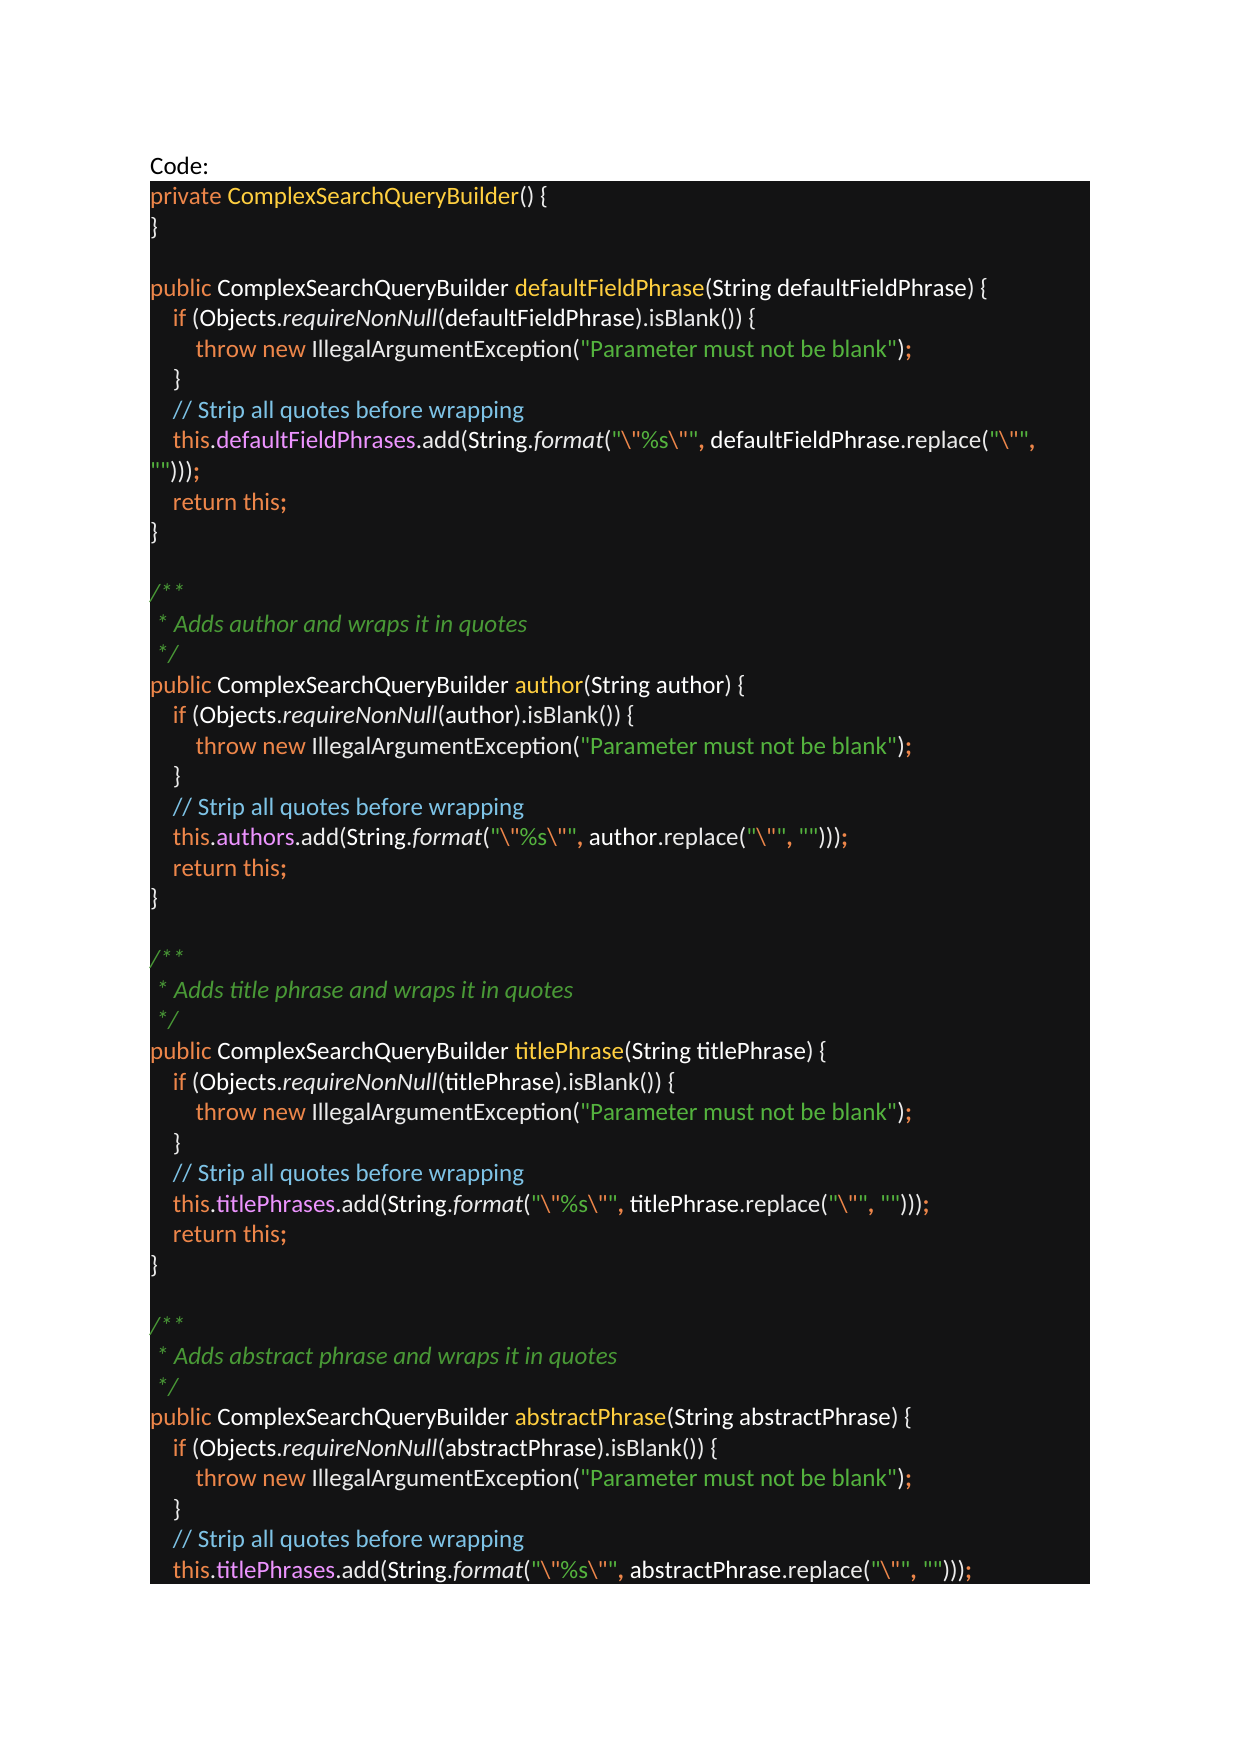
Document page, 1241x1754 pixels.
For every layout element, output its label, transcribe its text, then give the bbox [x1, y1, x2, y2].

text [150, 181, 1090, 1584]
text Code: [150, 150, 1090, 181]
